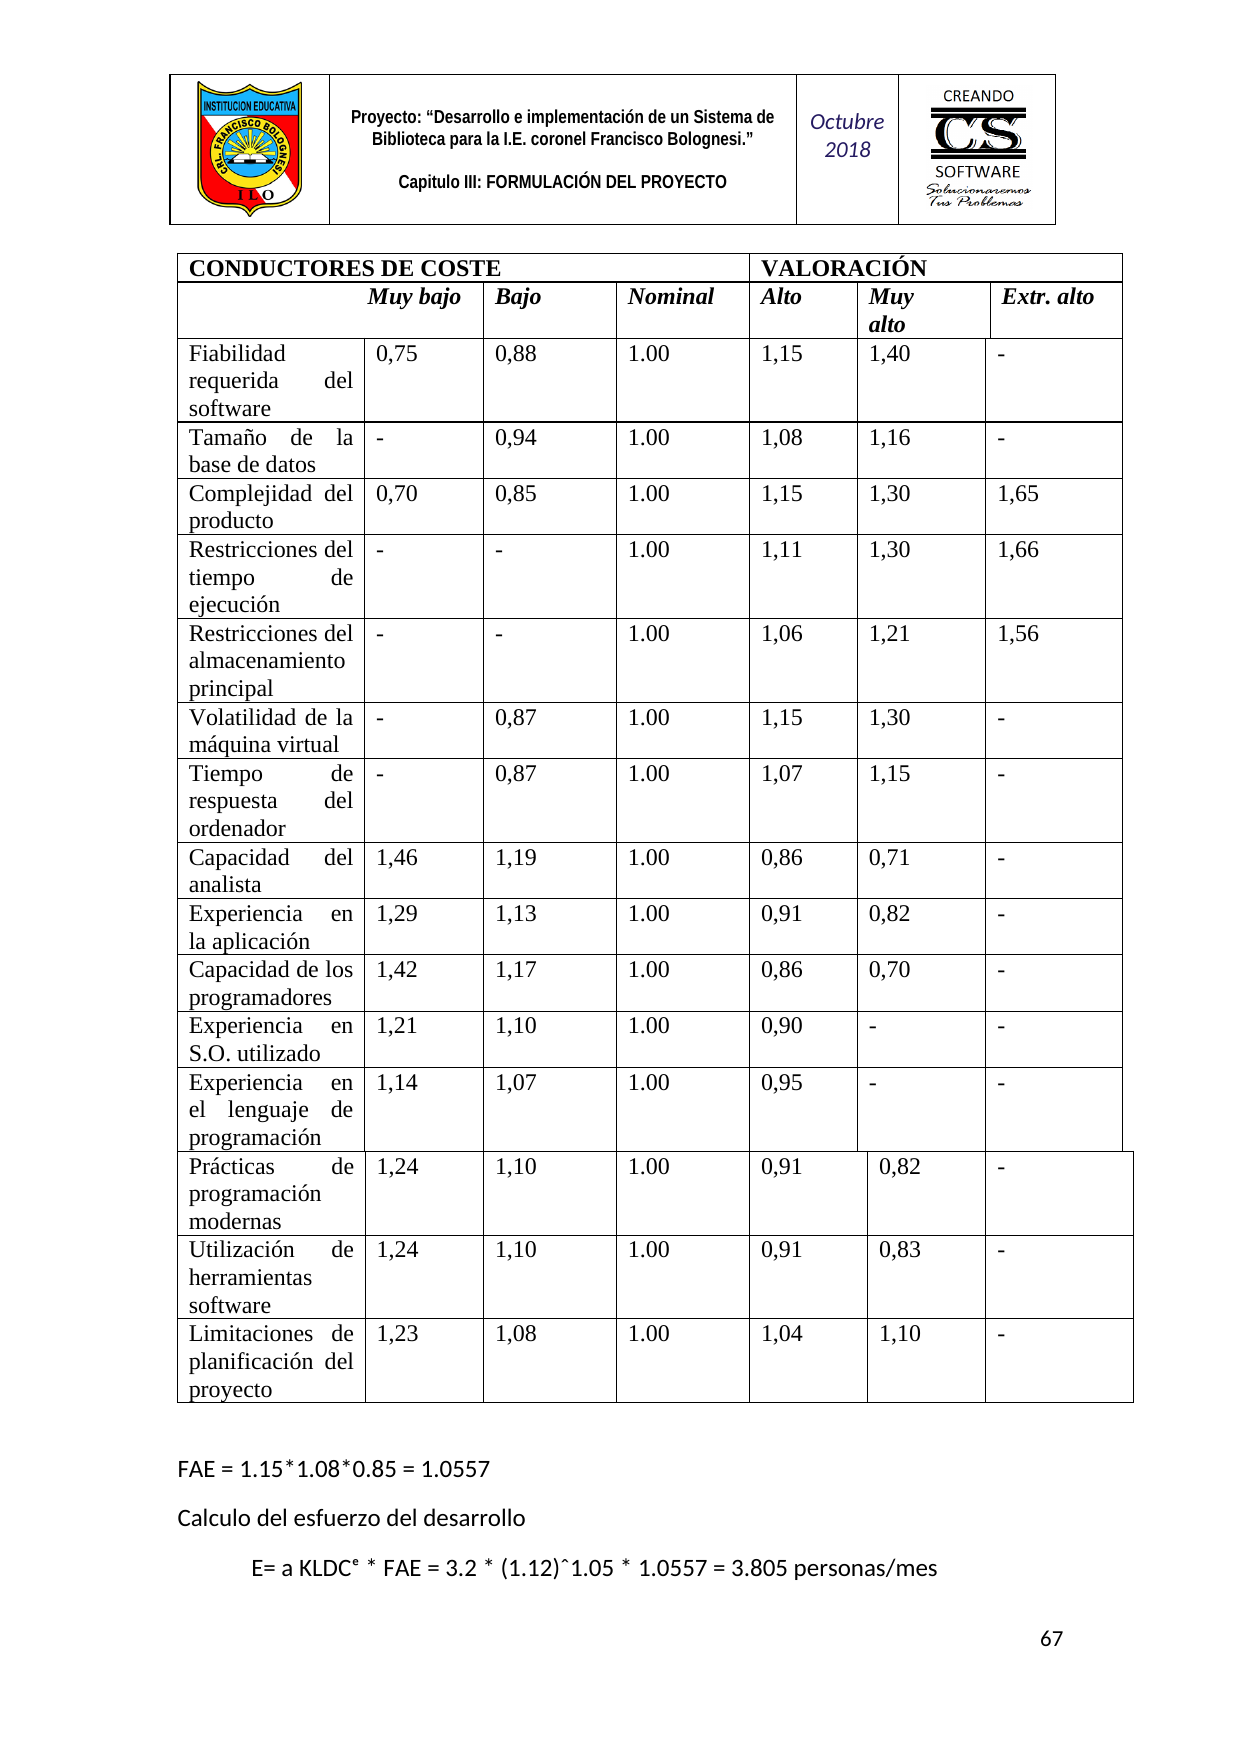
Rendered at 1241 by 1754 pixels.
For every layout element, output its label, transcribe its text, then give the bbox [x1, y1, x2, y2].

table_cell - [986, 759, 1122, 842]
table_cell 0,75 [365, 339, 483, 421]
table_cell 1.00 [617, 955, 749, 1011]
table_cell 1,21 [365, 1012, 483, 1067]
table_cell 1,10 [868, 1319, 985, 1402]
table_cell 0,90 [750, 1012, 857, 1067]
table_cell 1,42 [365, 955, 483, 1011]
table_cell - [986, 1068, 1122, 1151]
table_cell 0,86 [750, 955, 857, 1011]
table_cell 1.00 [617, 535, 749, 618]
table_cell 0,87 [484, 759, 616, 842]
table_cell - [986, 1012, 1122, 1067]
table_cell 1.00 [617, 1012, 749, 1067]
table_cell Capacidad de los programadores [178, 955, 364, 1011]
table_cell - [986, 1236, 1133, 1318]
table_cell - [365, 703, 483, 758]
table_cell 1,10 [484, 1152, 616, 1234]
table_cell 1,29 [365, 899, 483, 954]
table_cell Capacidad del analista [178, 843, 364, 898]
table_cell 1,24 [366, 1236, 483, 1318]
text FAE = 1.15*1.08*0.85 = 1.0557 [177, 1453, 1063, 1483]
table_cell 0,70 [365, 479, 483, 534]
table_cell Experiencia en S.O. utilizado [178, 1012, 364, 1067]
table_cell Bajo [484, 283, 616, 338]
table_cell Muy bajo [178, 283, 483, 338]
table_cell 1,15 [750, 703, 857, 758]
table_cell Experiencia en la aplicación [178, 899, 364, 954]
table_cell 1,56 [986, 619, 1122, 702]
table_cell - [858, 1068, 985, 1151]
table_cell Volatilidad de la máquina virtual [178, 703, 364, 758]
table_cell - [365, 535, 483, 618]
table_cell 1,65 [986, 479, 1122, 534]
table_cell 1,17 [484, 955, 616, 1011]
table_cell 1,11 [750, 535, 857, 618]
table_cell 0,82 [858, 899, 985, 954]
table_cell 1,15 [750, 339, 857, 421]
table_cell - [858, 1012, 985, 1067]
table_header VALORACIÓN [750, 254, 1122, 281]
table_cell 1,13 [484, 899, 616, 954]
table_cell 1,08 [750, 423, 857, 478]
table_cell 1.00 [617, 479, 749, 534]
table_cell 1,07 [484, 1068, 616, 1151]
table_cell 0,91 [750, 1236, 867, 1318]
table_cell 1.00 [617, 1068, 749, 1151]
table_cell 1.00 [617, 1319, 749, 1402]
table_cell - [484, 619, 616, 702]
table_cell 1,16 [858, 423, 985, 478]
text E= a KLDCᵉ * FAE = 3.2 * (1.12)ˆ1.05 * 1.0557 = 3.805 personas/mes [177, 1552, 1063, 1582]
table_cell Restricciones del almacenamiento principal [178, 619, 364, 702]
table_cell 0,82 [868, 1152, 985, 1234]
table_cell 1.00 [617, 1236, 749, 1318]
table_cell 1.00 [617, 1152, 749, 1234]
table_cell - [986, 703, 1122, 758]
table_cell Tamaño de la base de datos [178, 423, 364, 478]
table_cell 1,66 [986, 535, 1122, 618]
text Calculo del esfuerzo del desarrollo [177, 1502, 1063, 1533]
table_cell 1,10 [484, 1012, 616, 1067]
table_cell - [484, 535, 616, 618]
table_cell 0,86 [750, 843, 857, 898]
picture [926, 85, 1033, 210]
table_cell Restricciones del tiempo de ejecución [178, 535, 364, 618]
table_cell Complejidad del producto [178, 479, 364, 534]
table_cell 1,30 [858, 703, 985, 758]
table_cell 0,88 [484, 339, 616, 421]
table_cell Muy alto [858, 283, 990, 338]
table_cell - [986, 1319, 1133, 1402]
table_cell Nominal [617, 283, 749, 338]
table_cell 0,70 [858, 955, 985, 1011]
table_cell 1.00 [617, 703, 749, 758]
table_cell 1,06 [750, 619, 857, 702]
table_cell 1,14 [365, 1068, 483, 1151]
table_cell - [365, 759, 483, 842]
table_cell Prácticas de programación modernas [178, 1152, 365, 1234]
table_cell 1,40 [858, 339, 985, 421]
table_cell 1,23 [366, 1319, 483, 1402]
table_cell 0,87 [484, 703, 616, 758]
table_cell 1,30 [858, 479, 985, 534]
picture [197, 81, 302, 217]
table_cell 1.00 [617, 899, 749, 954]
table_cell 0,71 [858, 843, 985, 898]
table_cell 1.00 [617, 339, 749, 421]
table_cell 1.00 [617, 759, 749, 842]
table_cell 0,94 [484, 423, 616, 478]
table_cell 1,10 [484, 1236, 616, 1318]
table_cell 1,15 [858, 759, 985, 842]
table_cell Limitaciones de planificación del proyecto [178, 1319, 365, 1402]
table_cell Utilización de herramientas software [178, 1236, 365, 1318]
table_cell Tiempo de respuesta del ordenador [178, 759, 364, 842]
table_header CONDUCTORES DE COSTE [178, 254, 749, 281]
table_cell 1,08 [484, 1319, 616, 1402]
table_cell Experiencia en el lenguaje de programación [178, 1068, 364, 1151]
table_cell 1,30 [858, 535, 985, 618]
table_cell 0,95 [750, 1068, 857, 1151]
table_cell 1,21 [858, 619, 985, 702]
table_cell 1,15 [750, 479, 857, 534]
table_cell - [986, 1152, 1133, 1234]
table_cell 0,85 [484, 479, 616, 534]
table_cell 1.00 [617, 423, 749, 478]
table_cell 1,07 [750, 759, 857, 842]
table_cell - [365, 619, 483, 702]
table_cell Extr. alto [991, 283, 1122, 338]
table_cell - [986, 339, 1122, 421]
table_cell 0,91 [750, 1152, 867, 1234]
table_cell Fiabilidad requerida del software [178, 339, 364, 421]
table_cell - [986, 899, 1122, 954]
table_cell 1,19 [484, 843, 616, 898]
table_cell 1,04 [750, 1319, 867, 1402]
table_cell - [986, 423, 1122, 478]
table_cell 1.00 [617, 843, 749, 898]
table_cell Alto [750, 283, 857, 338]
table_cell - [986, 843, 1122, 898]
table_cell 1.00 [617, 619, 749, 702]
table_cell 1,24 [366, 1152, 483, 1234]
table_cell 1,46 [365, 843, 483, 898]
table_cell - [986, 955, 1122, 1011]
table_cell 0,91 [750, 899, 857, 954]
table_cell 0,83 [868, 1236, 985, 1318]
table_cell - [365, 423, 483, 478]
